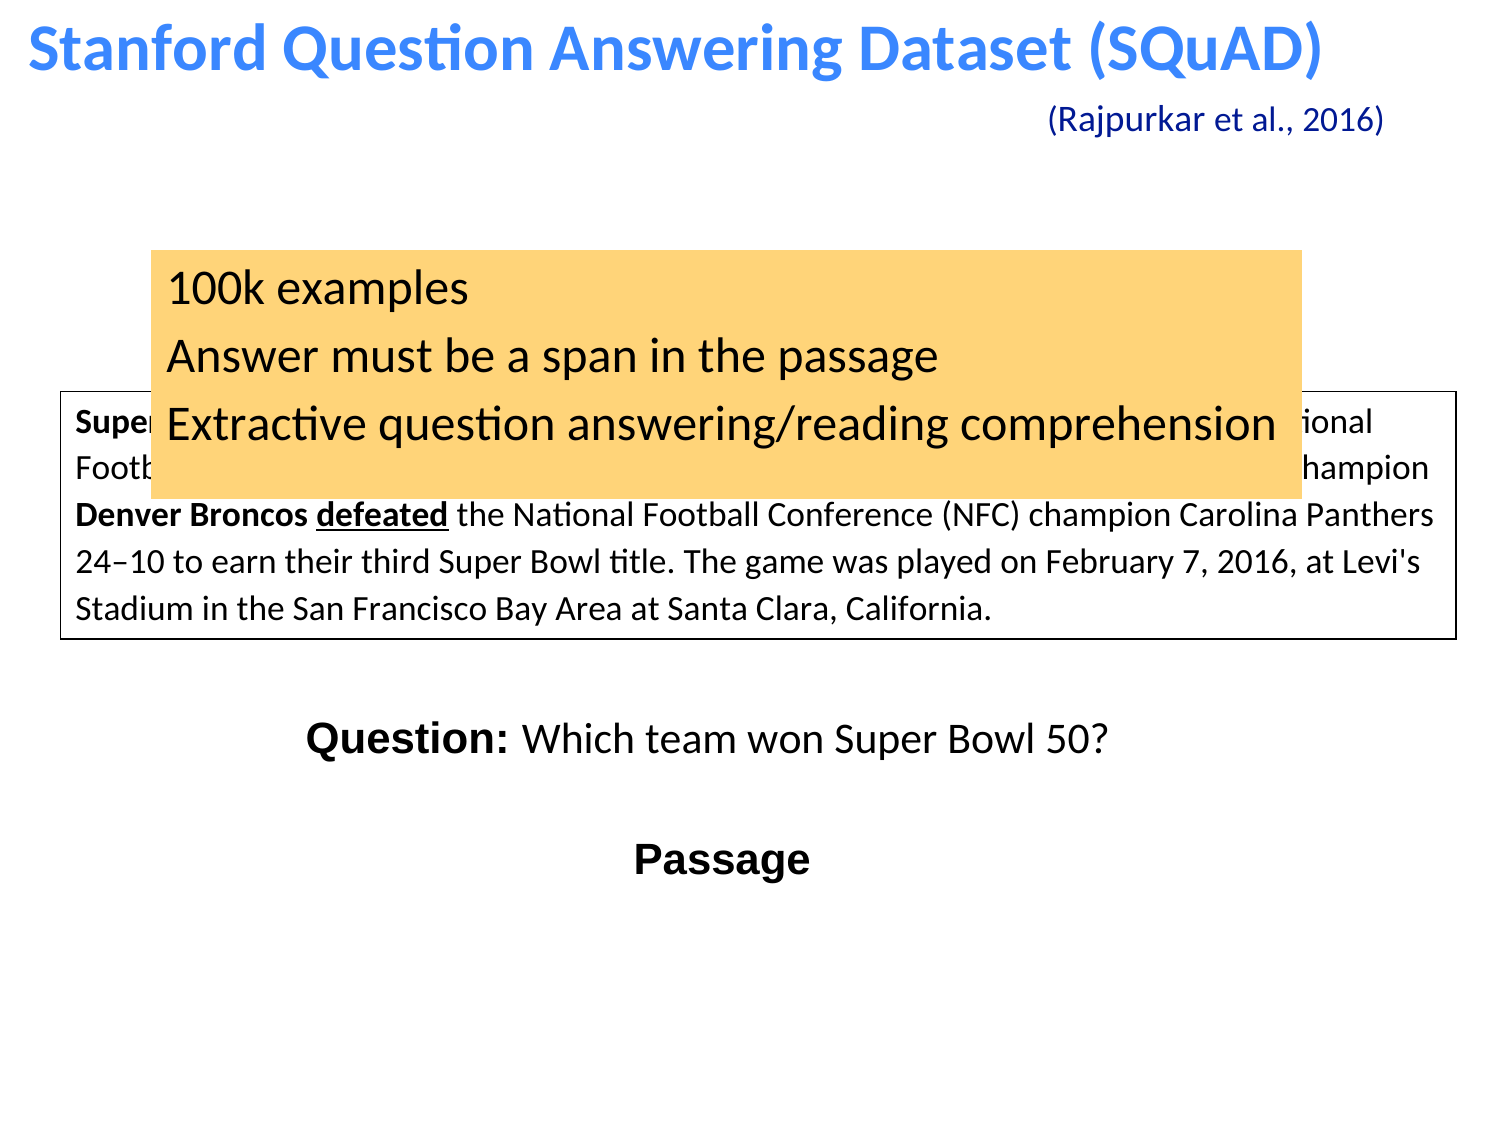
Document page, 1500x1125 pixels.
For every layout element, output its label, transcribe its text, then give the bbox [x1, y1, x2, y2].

text Question: Which team won Super Bowl 50? [305, 203, 1470, 764]
subtitle Passage [29, 834, 1414, 884]
subtitle Stanford Question Answering Dataset (SQuAD) [28, 6, 1470, 87]
text (Rajpurkar et al., 2016) [29, 95, 1385, 141]
table_header 100k examples Answer must be a span in the passage Extractive question answering/reading comprehension [151, 250, 1302, 499]
